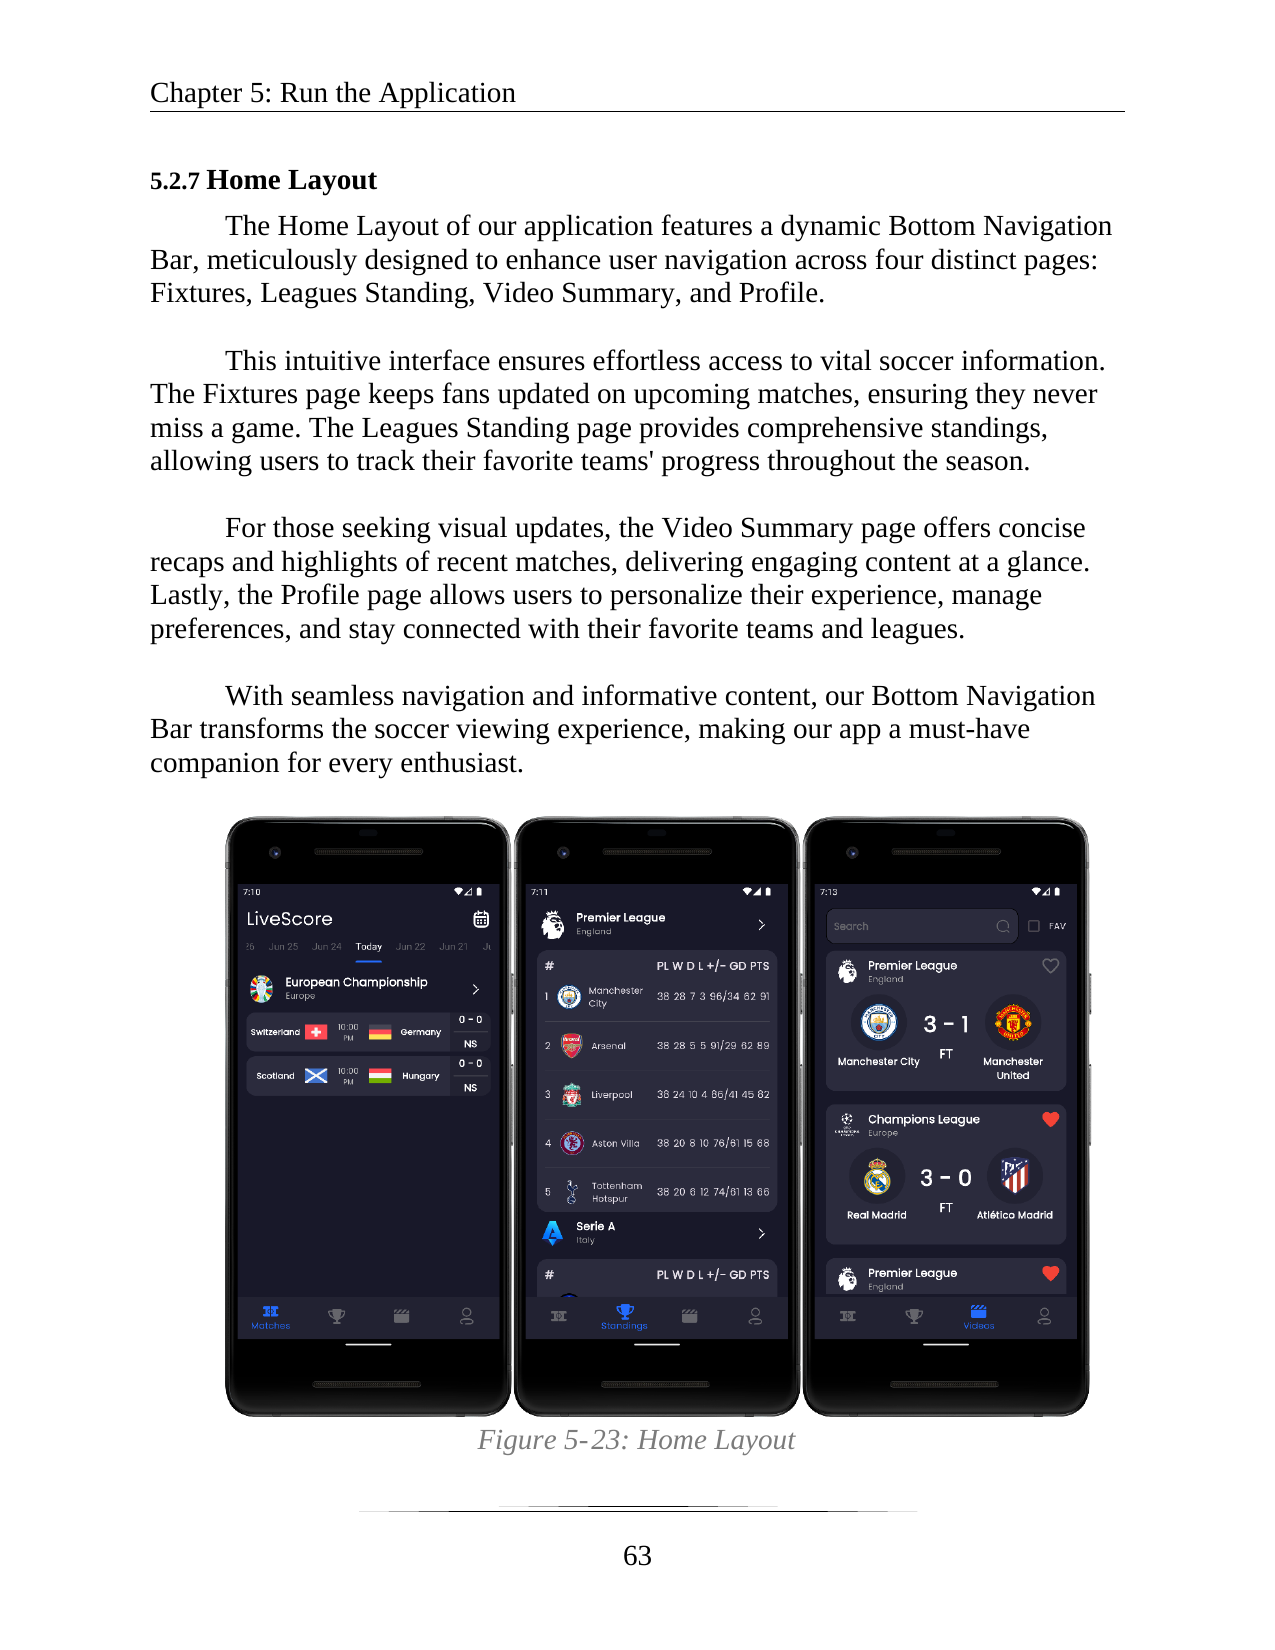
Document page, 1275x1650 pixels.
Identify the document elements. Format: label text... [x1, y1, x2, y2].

picture [225, 816, 1092, 1417]
subtitle Home Layout [150, 162, 1125, 196]
text This intuitive interface ensures effortless access to vital soccer information. The Fixtures page keeps fans updated on upcoming matches, ensuring they never miss a game. The Leagues Standing page provides comprehensive standings, allowing users to track their favorite teams' progress throughout the season. [150, 343, 1125, 477]
text The Home Layout of our application features a dynamic Bottom Navigation Bar, meticulously designed to enhance user navigation across four distinct pages: Fixtures, Leagues Standing, Video Summary, and Profile. [150, 208, 1125, 309]
text With seamless navigation and informative content, our Bottom Navigation Bar transforms the soccer viewing experience, making our app a must-have companion for every enthusiast. [150, 678, 1125, 779]
text For those seeking visual updates, the Video Summary page offers concise recaps and highlights of recent matches, delivering engaging content at a glance. Lastly, the Profile page allows users to personalize their experience, manage preferences, and stay connected with their favorite teams and leagues. [150, 510, 1125, 644]
